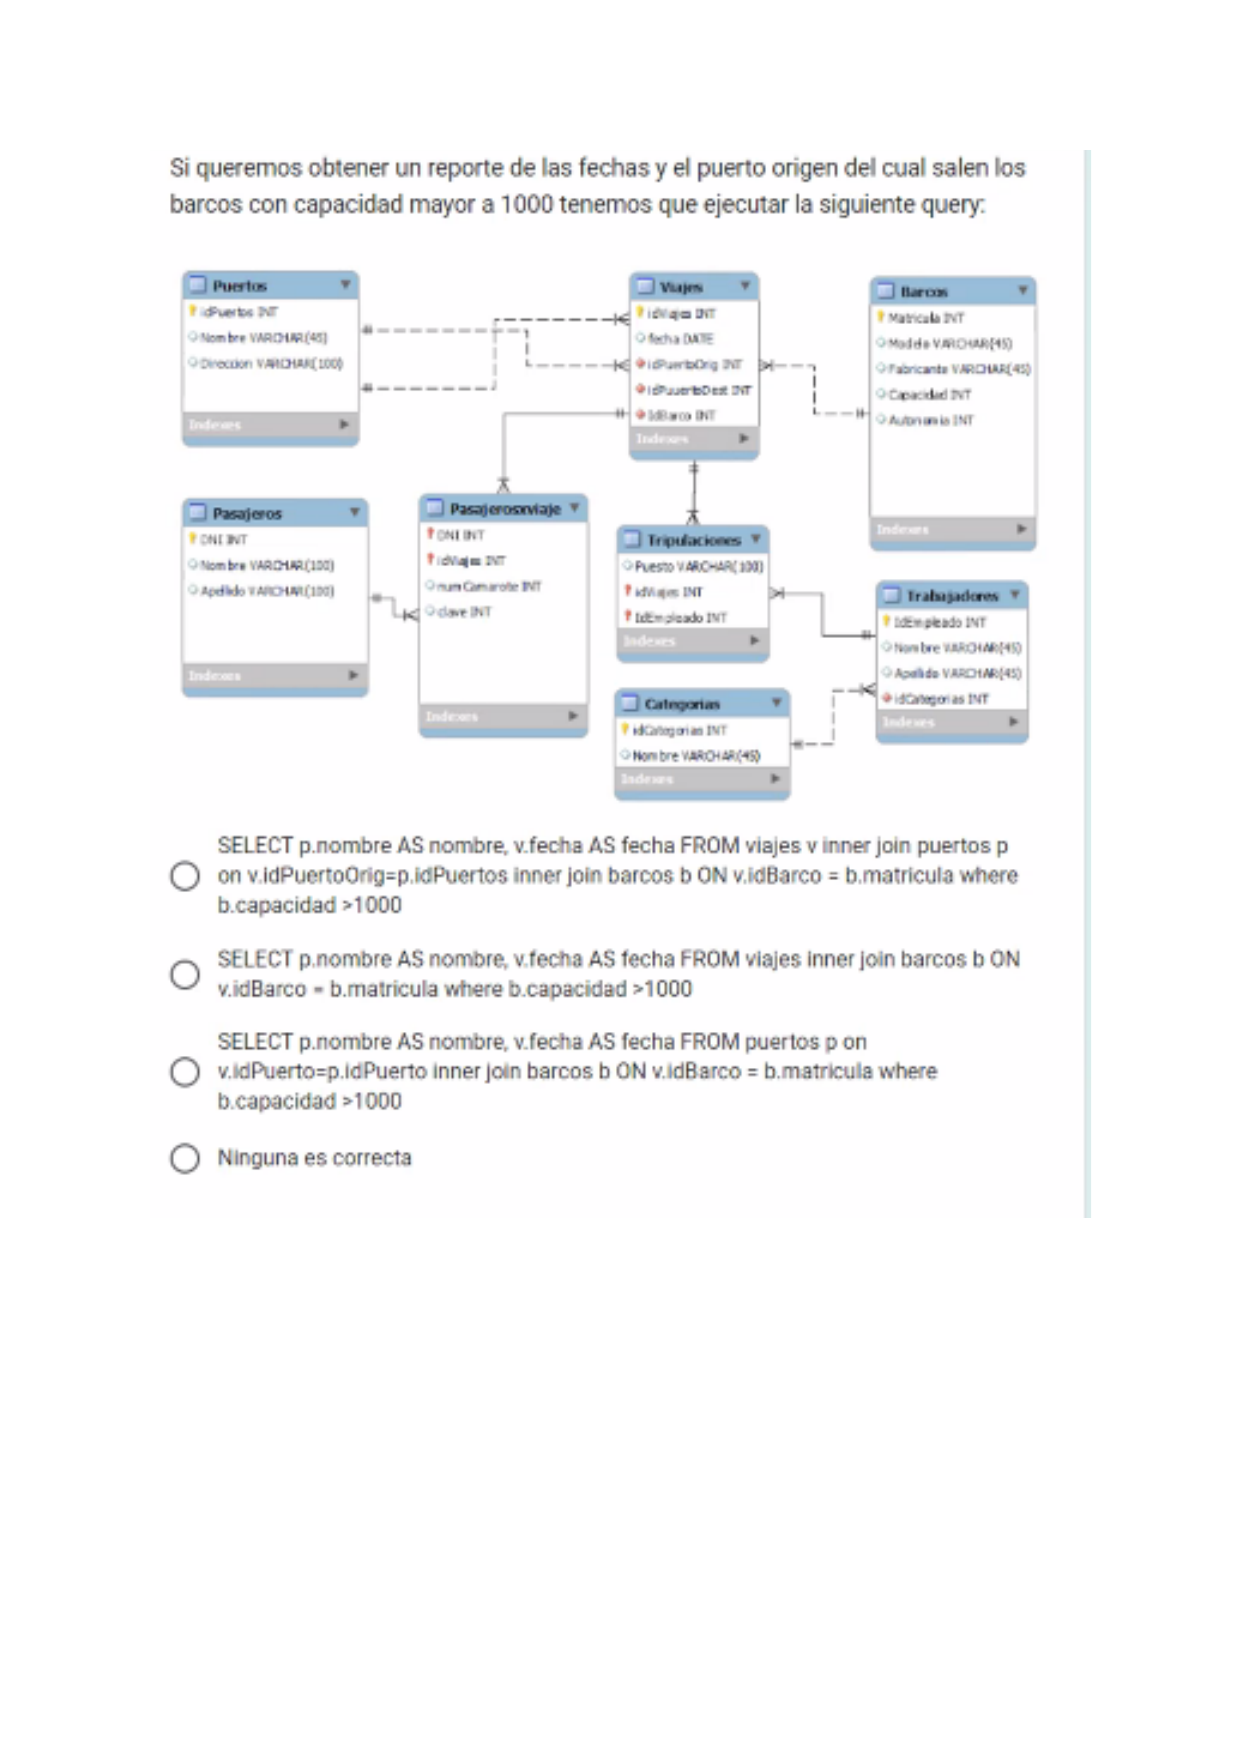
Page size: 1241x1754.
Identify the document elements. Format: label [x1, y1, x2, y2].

picture [150, 150, 1092, 1218]
